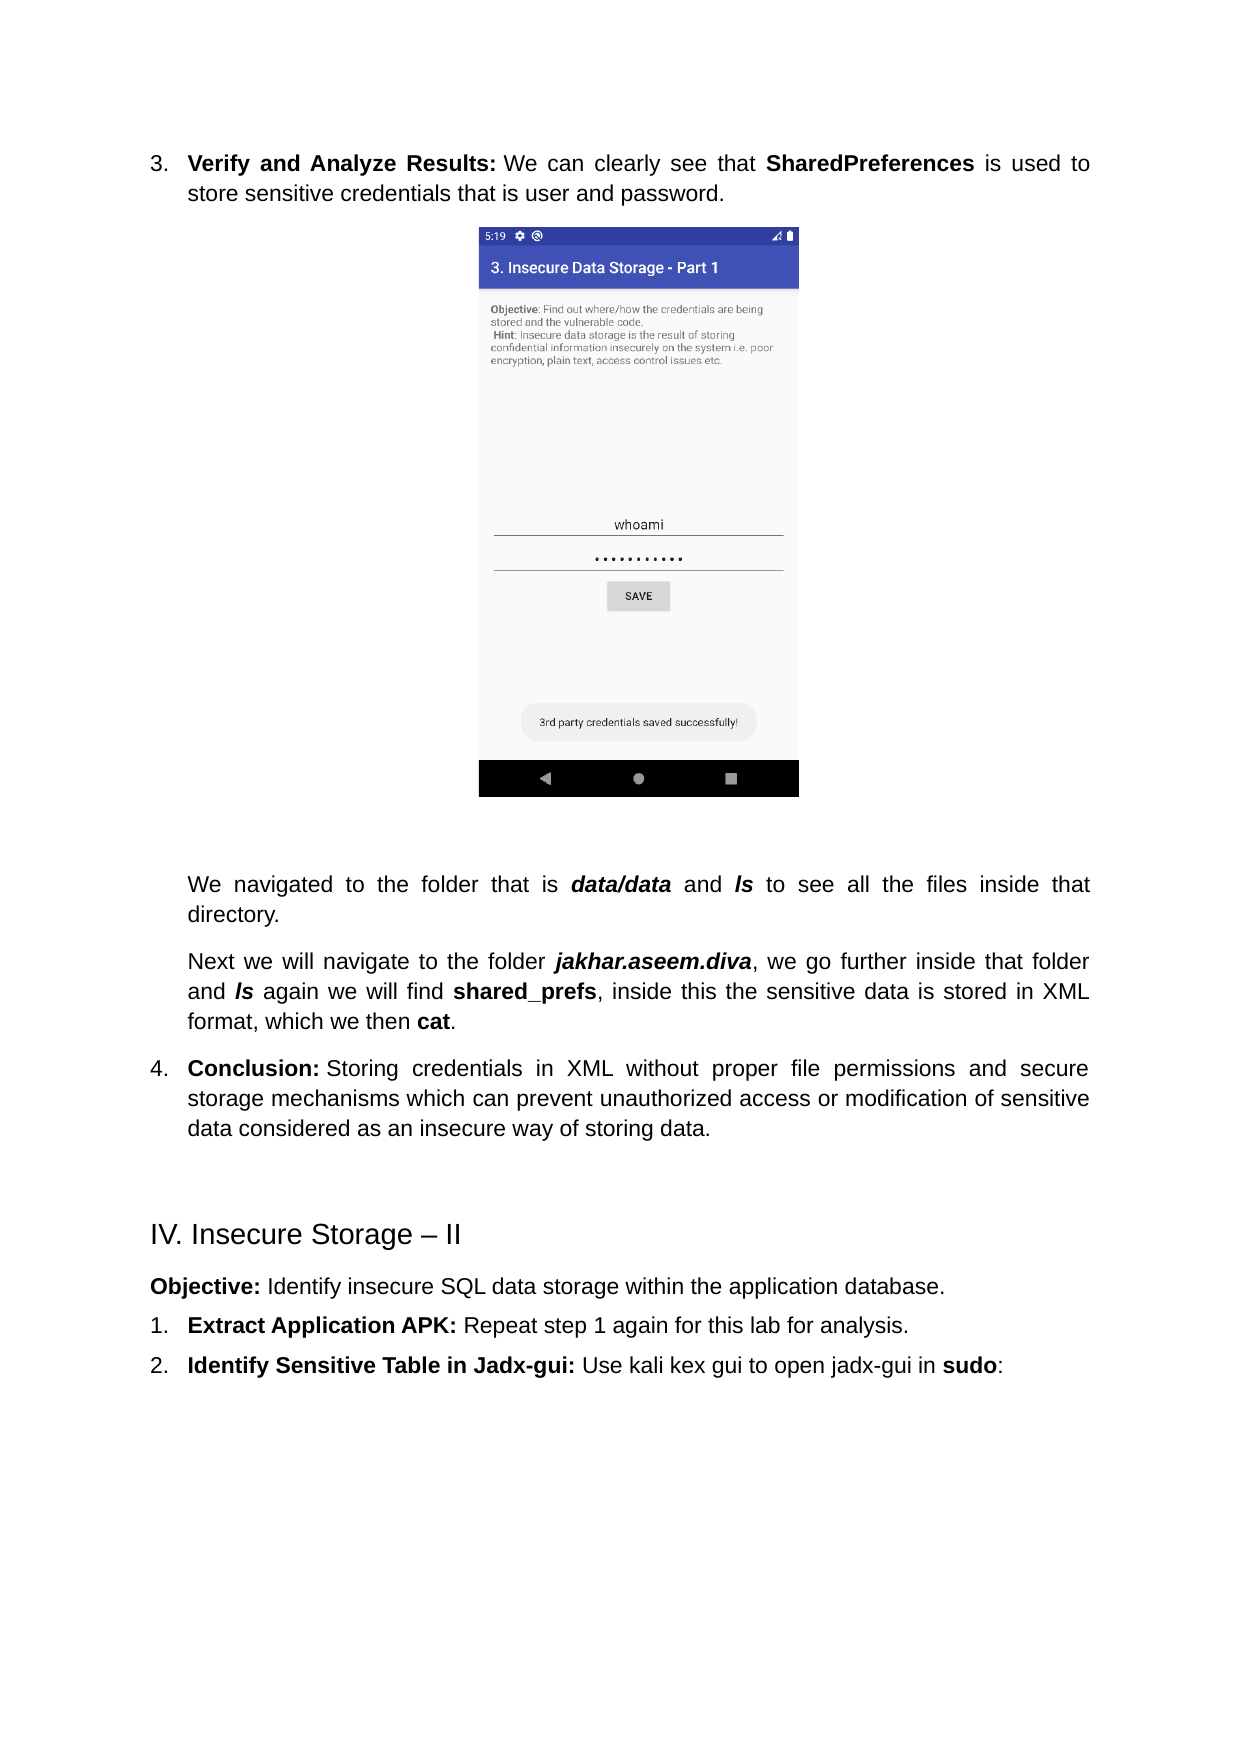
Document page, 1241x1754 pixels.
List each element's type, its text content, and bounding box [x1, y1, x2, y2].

text IV. Insecure Storage – II [150, 1217, 1090, 1251]
text We navigated to the folder that is data/data and ls to see all the files inside that directory. [187, 871, 1090, 927]
list Identify Sensitive Table in Jadx-gui: Use kali kex gui to open jadx-gui in sudo: [150, 1352, 1090, 1378]
list Conclusion: Storing credentials in XML without proper file permissions and secure storage mechanisms which can prevent unauthorized access or modification of sensitive data considered as an insecure way of storing data. [150, 1055, 1090, 1142]
picture [478, 227, 799, 797]
list Verify and Analyze Results: We can clearly see that SharedPreferences is used to store sensitive credentials that is user and password. [150, 150, 1090, 207]
list Extract Application APK: Repeat step 1 again for this lab for analysis. [150, 1312, 1090, 1338]
text Objective: Identify insecure SQL data storage within the application database. [150, 1273, 1090, 1299]
text Next we will navigate to the folder jakhar.aseem.diva, we go further inside that folder and ls again we will find shared_prefs, inside this the sensitive data is stored in XML format, which we then cat. [187, 948, 1090, 1034]
